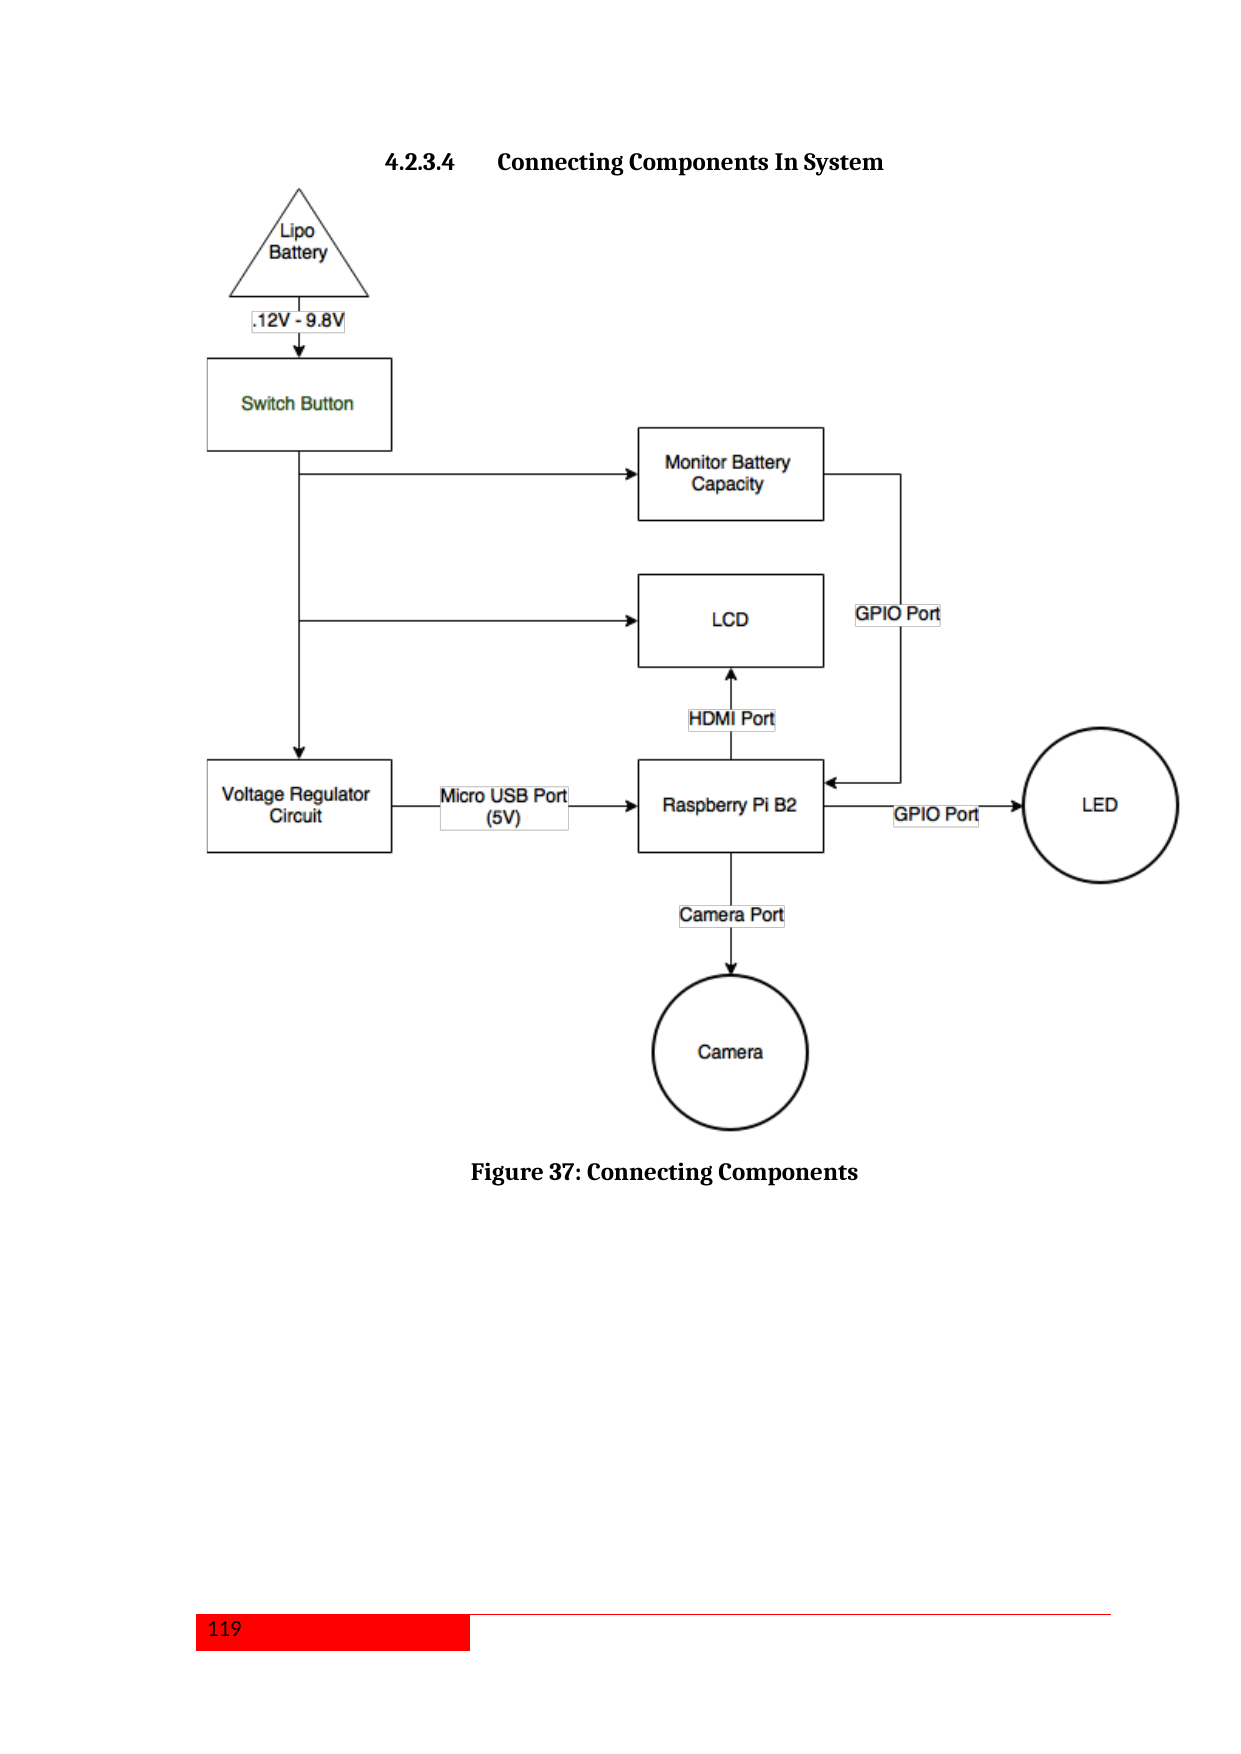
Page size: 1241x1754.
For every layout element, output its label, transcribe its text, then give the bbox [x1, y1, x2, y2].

list Figure 37: Connecting Components [207, 1158, 1122, 1186]
picture [206, 188, 1181, 1133]
subtitle Connecting Components In System [385, 148, 1122, 176]
